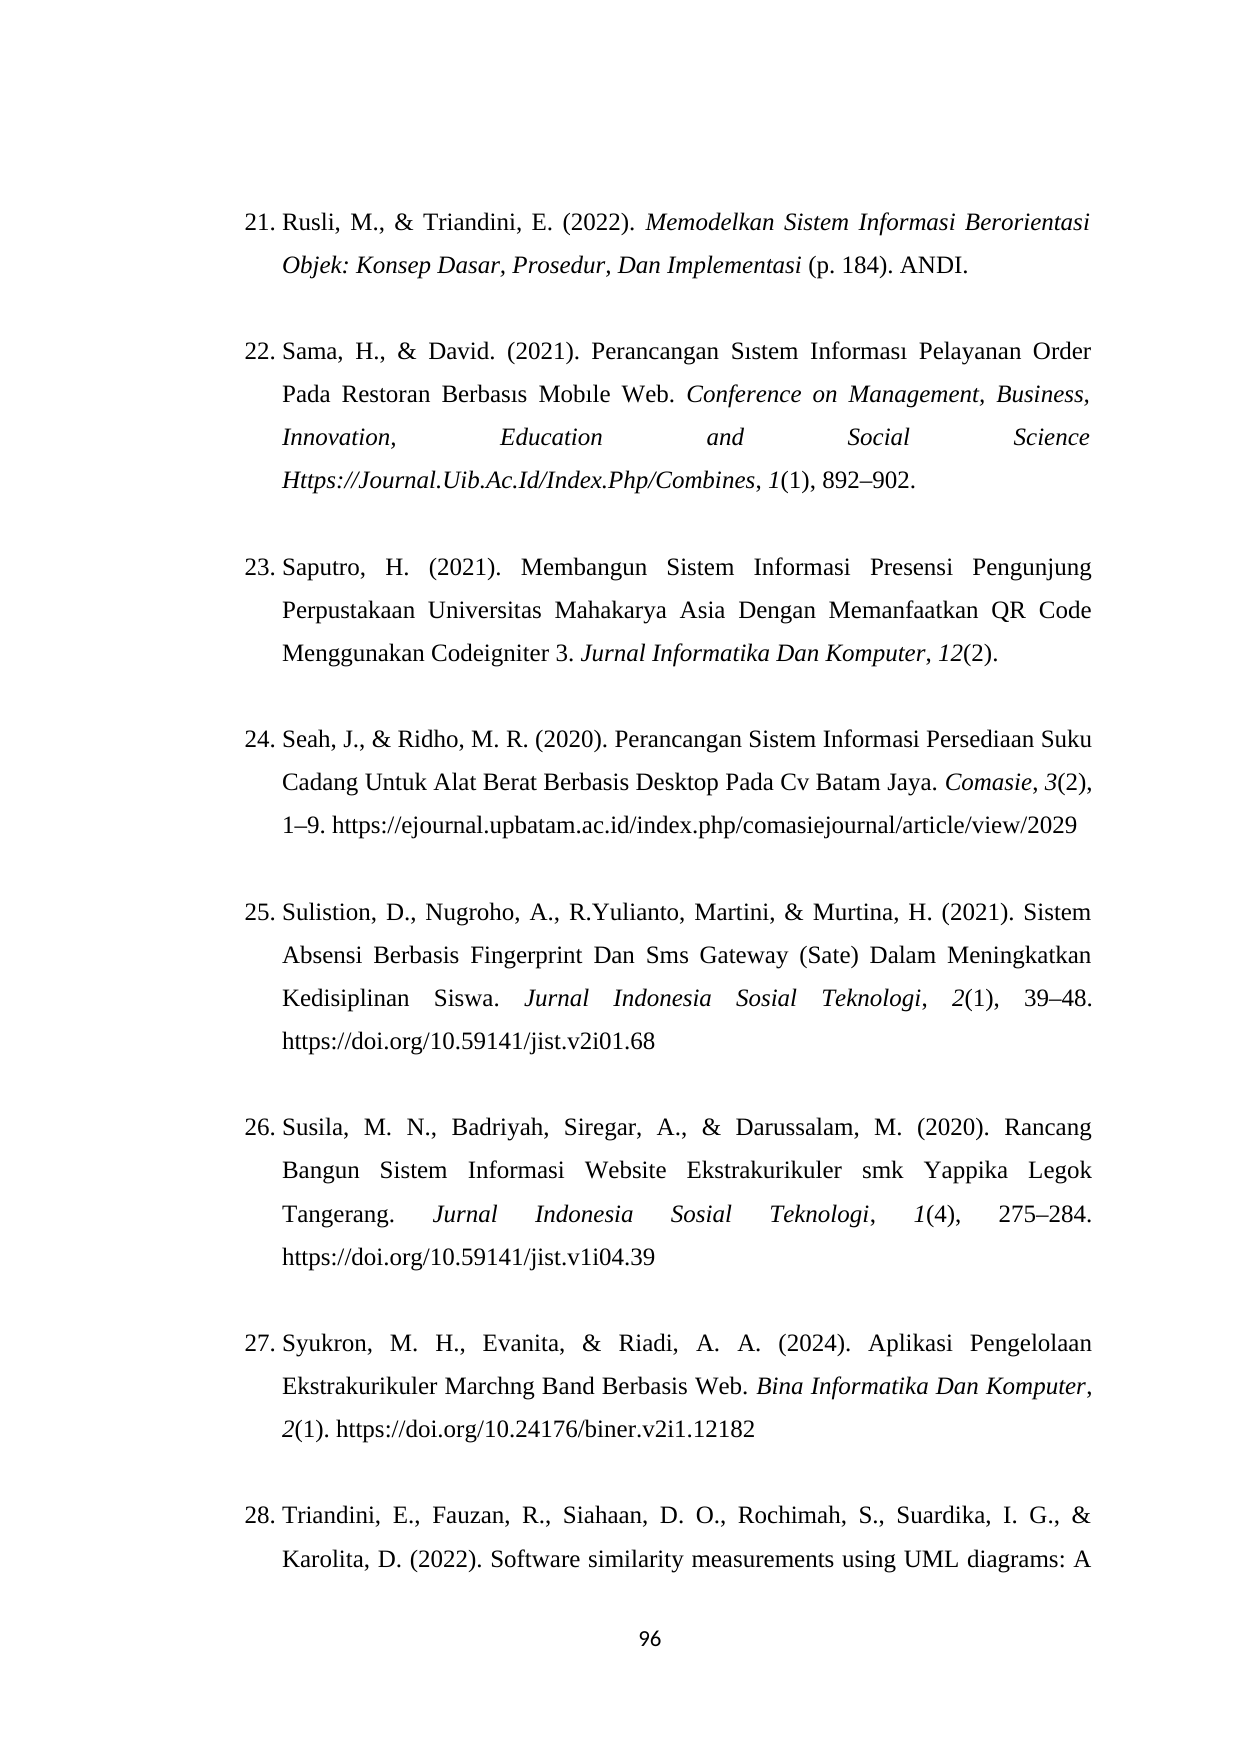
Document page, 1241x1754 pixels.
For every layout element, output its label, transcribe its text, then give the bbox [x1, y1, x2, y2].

list Susila, M. N., Badriyah, Siregar, A., & Darussalam, M. (2020). Rancang Bangun Sistem Informasi Website Ekstrakurikuler smk Yappika Legok Tangerang. Jurnal Indonesia Sosial Teknologi, 1(4), 275–284. https://doi.org/10.59141/jist.v1i04.39 [244, 1112, 1092, 1271]
list Rusli, M., & Triandini, E. (2022). Memodelkan Sistem Informasi Berorientasi Objek: Konsep Dasar, Prosedur, Dan Implementasi (p. 184). ANDI. [244, 207, 1092, 279]
list Saputro, H. (2021). Membangun Sistem Informasi Presensi Pengunjung Perpustakaan Universitas Mahakarya Asia Dengan Memanfaatkan QR Code Menggunakan Codeigniter 3. Jurnal Informatika Dan Komputer, 12(2). [244, 552, 1092, 667]
list Seah, J., & Ridho, M. R. (2020). Perancangan Sistem Informasi Persediaan Suku Cadang Untuk Alat Berat Berbasis Desktop Pada Cv Batam Jaya. Comasie, 3(2), 1–9. https://ejournal.upbatam.ac.id/index.php/comasiejournal/article/view/2029 [244, 724, 1092, 839]
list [244, 1501, 1092, 1572]
list Sulistion, D., Nugroho, A., R.Yulianto, Martini, & Murtina, H. (2021). Sistem Absensi Berbasis Fingerprint Dan Sms Gateway (Sate) Dalam Meningkatkan Kedisiplinan Siswa. Jurnal Indonesia Sosial Teknologi, 2(1), 39–48. https://doi.org/10.59141/jist.v2i01.68 [244, 897, 1092, 1055]
list Syukron, M. H., Evanita, & Riadi, A. A. (2024). Aplikasi Pengelolaan Ekstrakurikuler Marchng Band Berbasis Web. Bina Informatika Dan Komputer, 2(1). https://doi.org/10.24176/biner.v2i1.12182 [244, 1328, 1092, 1443]
list Sama, H., & David. (2021). Perancangan Sıstem Informası Pelayanan Order Pada Restoran Berbasıs Mobıle Web. Conference on Management, Business, Innovation, Education and Social Science Https://Journal.Uib.Ac.Id/Index.Php/Combines, 1(1), 892–902. [244, 336, 1092, 494]
